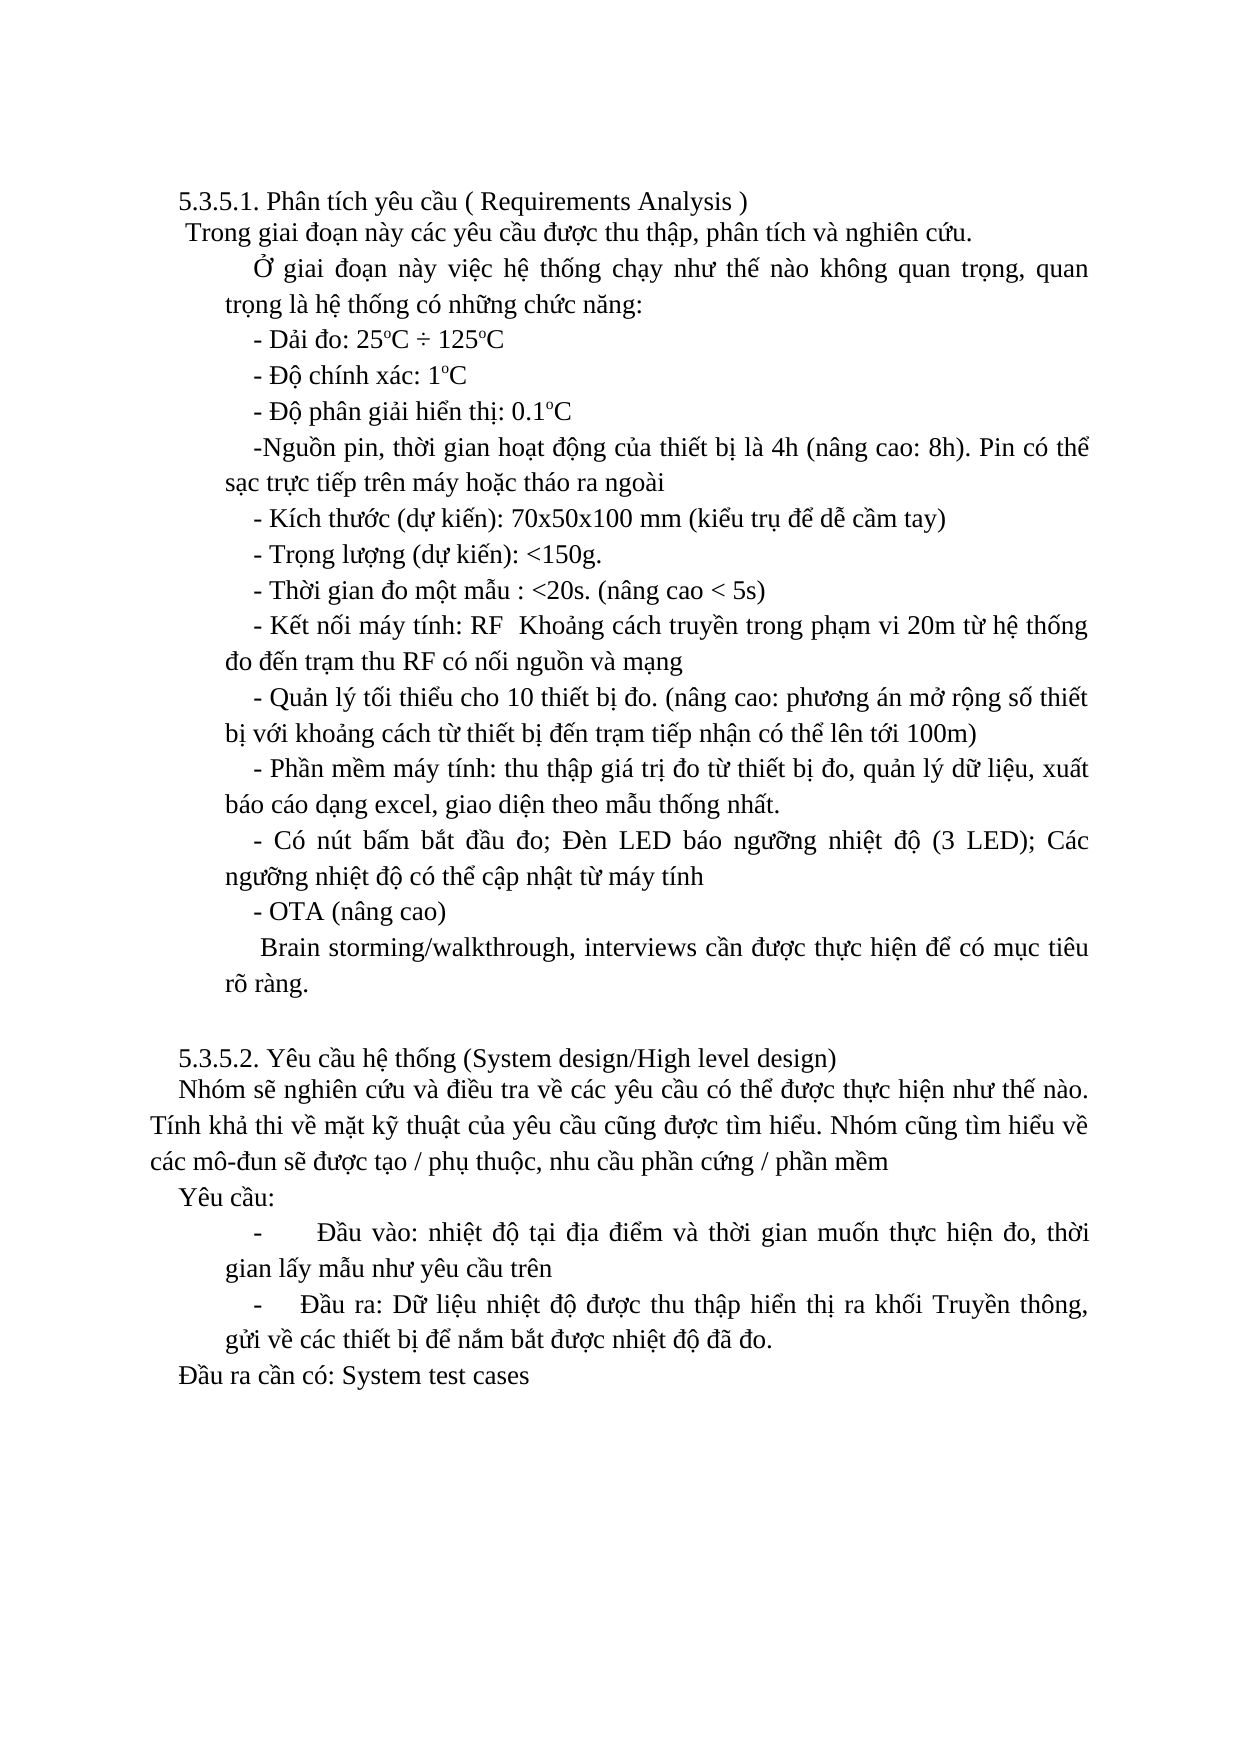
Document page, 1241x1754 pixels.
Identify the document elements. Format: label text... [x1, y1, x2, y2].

text - Kết nối máy tính: RF Khoảng cách truyền trong phạm vi 20m từ hệ thống đo đến trạm thu RF có nối nguồn và mạng [225, 609, 1090, 676]
text Ở giai đoạn này việc hệ thống chạy như thế nào không quan trọng, quan trọng là hệ thống có những chức năng: [225, 252, 1090, 319]
text - Độ chính xác: 1oC [225, 359, 1090, 391]
text Brain storming/walkthrough, interviews cần được thực hiện để có mục tiêu rõ ràng. [225, 931, 1090, 998]
text - Dải đo: 25oC ÷ 125oC [225, 324, 1090, 355]
text - Quản lý tối thiểu cho 10 thiết bị đo. (nâng cao: phương án mở rộng số thiết bị với khoảng cách từ thiết bị đến trạm tiếp nhận có thể lên tới 100m) [225, 681, 1090, 748]
text - Có nút bấm bắt đầu đo; Đèn LED báo ngưỡng nhiệt độ (3 LED); Các ngưỡng nhiệt độ có thể cập nhật từ máy tính [225, 824, 1090, 891]
text - Độ phân giải hiển thị: 0.1oC [225, 395, 1090, 426]
text Trong giai đoạn này các yêu cầu được thu thập, phân tích và nghiên cứu. [150, 216, 1090, 248]
list Đầu ra: Dữ liệu nhiệt độ được thu thập hiển thị ra khối Truyền thông, gửi về các thiết bị để nắm bắt được nhiệt độ đã đo. [225, 1288, 1090, 1355]
subtitle 5.3.5.1. Phân tích yêu cầu ( Requirements Analysis ) [150, 185, 1090, 216]
text -Nguồn pin, thời gian hoạt động của thiết bị là 4h (nâng cao: 8h). Pin có thể sạc trực tiếp trên máy hoặc tháo ra ngoài [225, 431, 1090, 498]
subtitle 5.3.5.2. Yêu cầu hệ thống (System design/High level design) [150, 1042, 1090, 1073]
text - Thời gian đo một mẫu : <20s. (nâng cao < 5s) [225, 574, 1090, 605]
text - OTA (nâng cao) [225, 895, 1090, 926]
text - Kích thước (dự kiến): 70x50x100 mm (kiểu trụ để dễ cầm tay) [225, 502, 1090, 533]
text Nhóm sẽ nghiên cứu và điều tra về các yêu cầu có thể được thực hiện như thế nào. Tính khả thi về mặt kỹ thuật của yêu cầu cũng được tìm hiểu. Nhóm cũng tìm hiểu về các mô-đun sẽ được tạo / phụ thuộc, nhu cầu phần cứng / phần mềm [150, 1073, 1090, 1176]
text - Phần mềm máy tính: thu thập giá trị đo từ thiết bị đo, quản lý dữ liệu, xuất báo cáo dạng excel, giao diện theo mẫu thống nhất. [225, 752, 1090, 819]
list Đầu vào: nhiệt độ tại địa điểm và thời gian muốn thực hiện đo, thời gian lấy mẫu như yêu cầu trên [225, 1216, 1090, 1283]
text Đầu ra cần có: System test cases [150, 1359, 1090, 1391]
text Yêu cầu: [150, 1181, 1090, 1212]
text - Trọng lượng (dự kiến): <150g. [225, 538, 1090, 569]
